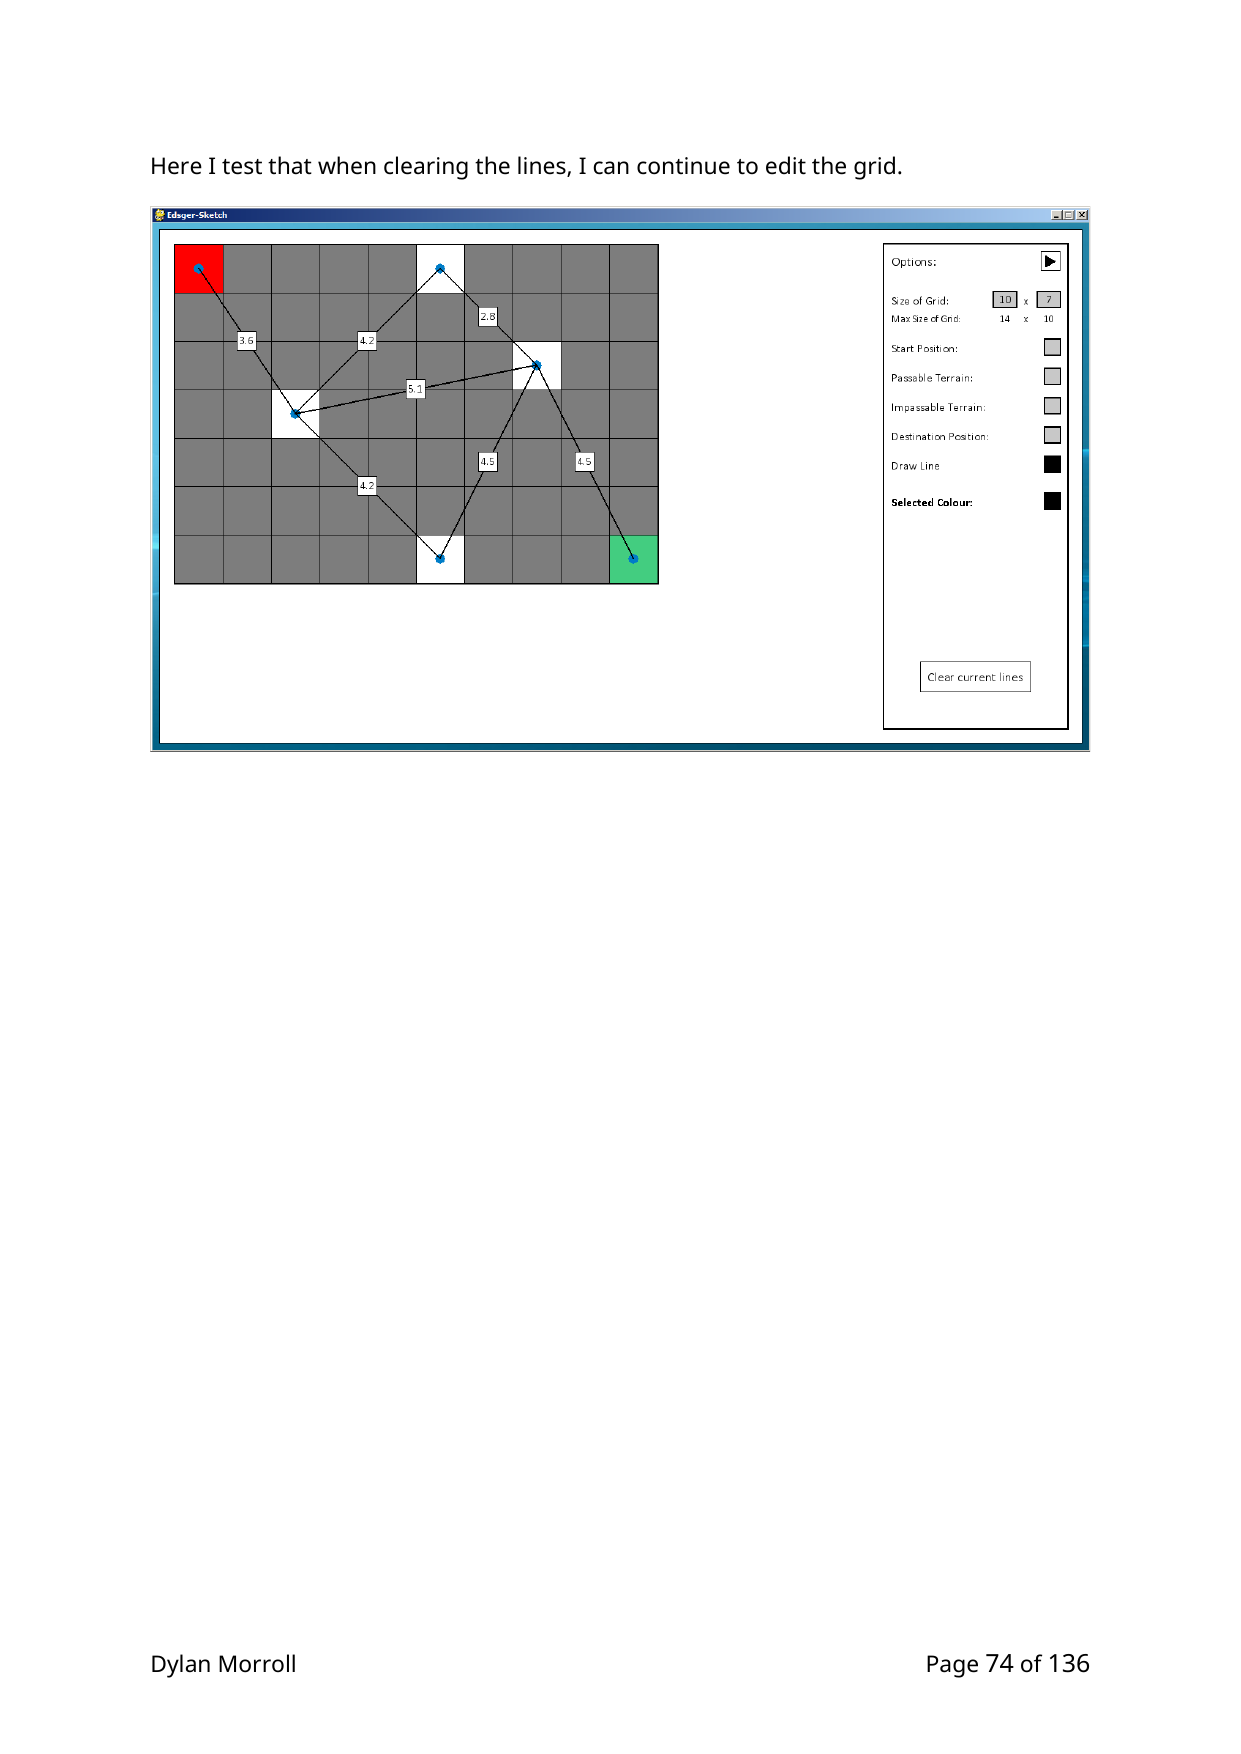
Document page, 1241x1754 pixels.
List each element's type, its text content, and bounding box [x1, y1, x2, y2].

text Here I test that when clearing the lines, I can continue to edit the grid. [150, 150, 1090, 181]
picture [150, 206, 1091, 752]
